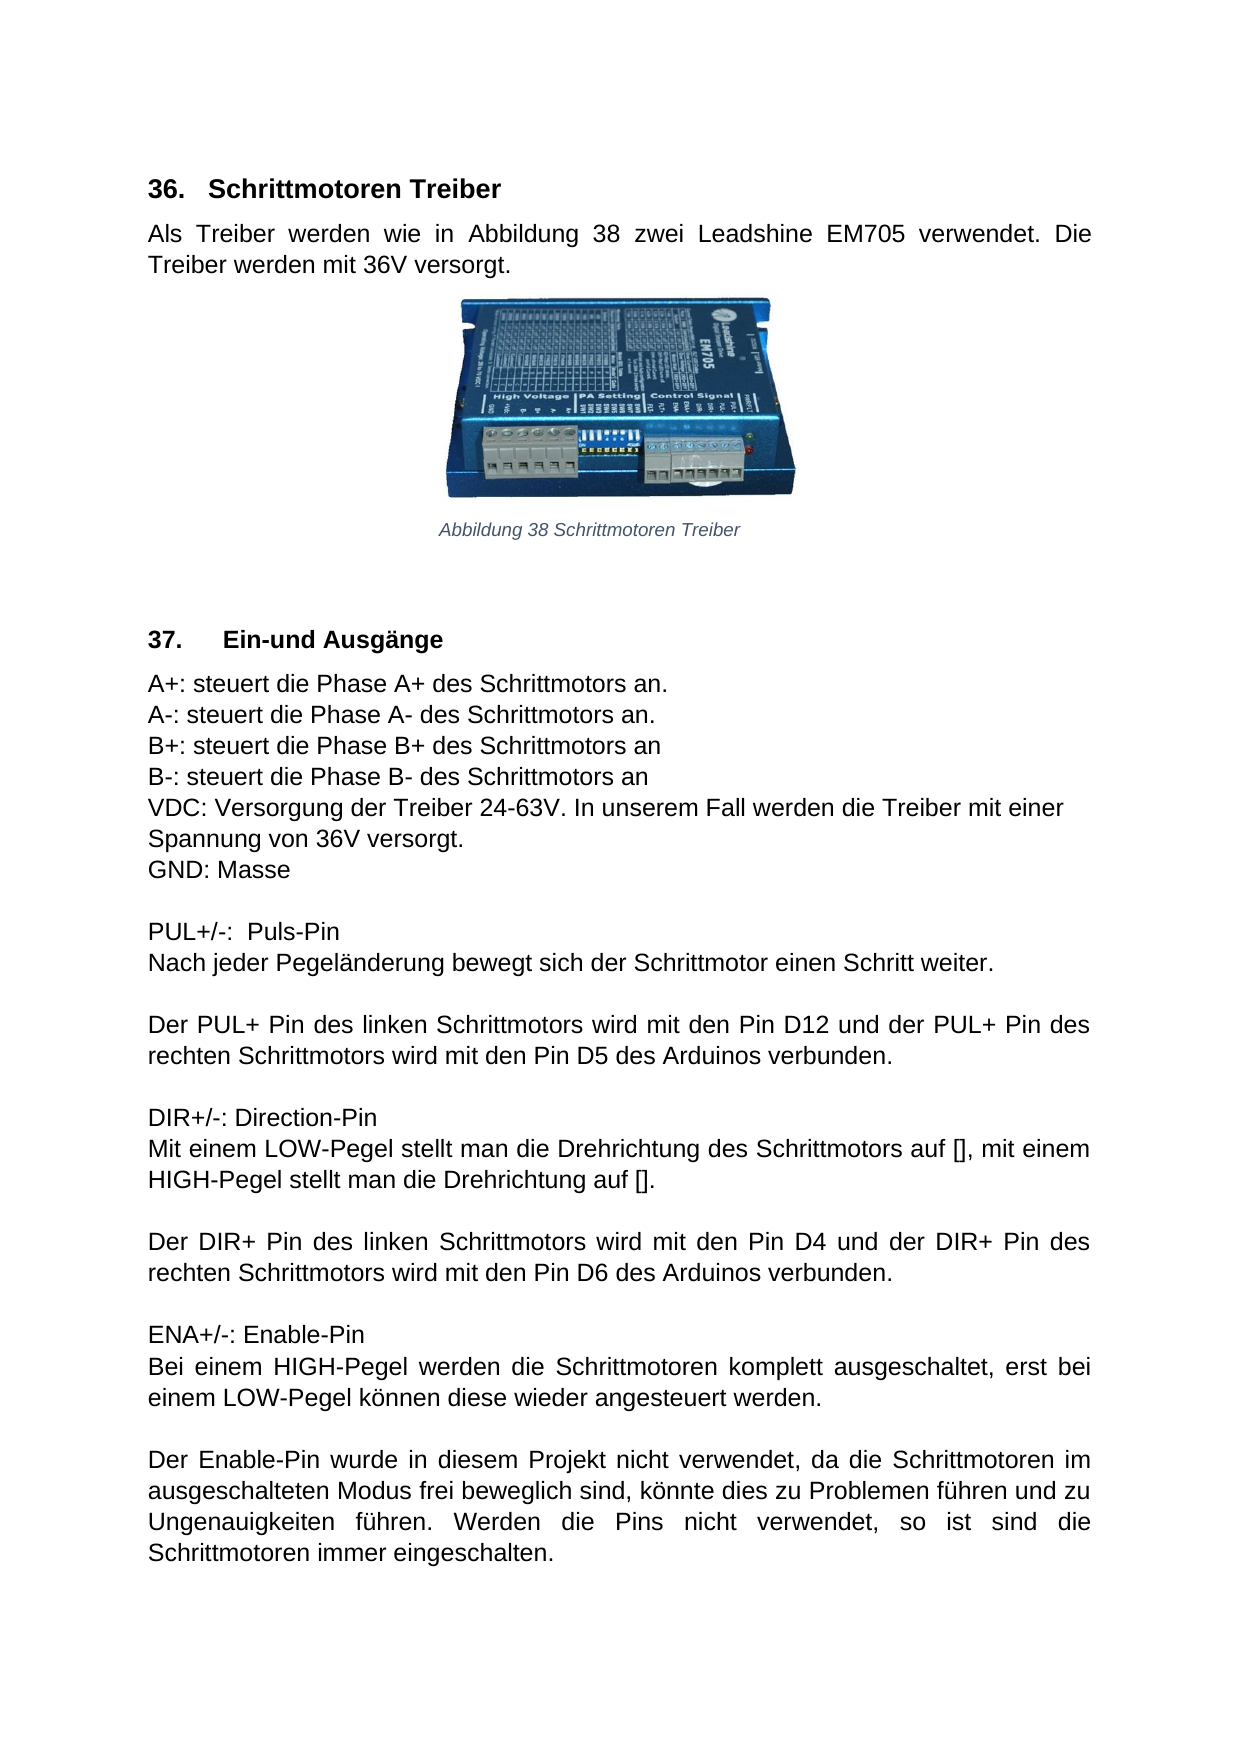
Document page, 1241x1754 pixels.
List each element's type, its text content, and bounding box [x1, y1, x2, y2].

text A+: steuert die Phase A+ des Schrittmotors an. [148, 668, 1093, 697]
text Nach jeder Pegeländerung bewegt sich der Schrittmotor einen Schritt weiter. [148, 948, 1093, 977]
subtitle Ein-und Ausgänge [148, 625, 1093, 654]
text Der PUL+ Pin des linken Schrittmotors wird mit den Pin D12 und der PUL+ Pin des rechten Schrittmotors wird mit den Pin D5 des Arduinos verbunden. [148, 1010, 1093, 1070]
text VDC: Versorgung der Treiber 24-63V. In unserem Fall werden die Treiber mit einer Spannung von 36V versorgt. GND: Masse [148, 793, 1093, 883]
text Als Treiber werden wie in Abbildung 39 zu sehen ist, zwei Leadshine EM705 verwendet. Die Treiber werden mit 36V versorgt. [148, 219, 1093, 279]
text ENA+/-: Enable-Pin [148, 1320, 1093, 1349]
subtitle Schrittmotoren Treiber [148, 173, 1093, 204]
text B+: steuert die Phase B+ des Schrittmotors an [148, 731, 1093, 759]
text PUL+/-: Puls-Pin [148, 917, 1093, 946]
text Der DIR+ Pin des linken Schrittmotors wird mit den Pin D4 und der DIR+ Pin des rechten Schrittmotors wird mit den Pin D6 des Arduinos verbunden. [148, 1227, 1093, 1287]
text Der Enable-Pin wurde in diesem Projekt nicht verwendet, da die Schrittmotoren im ausgeschalteten Modus frei beweglich sind, könnte dies zu Problemen führen und zu Ungenauigkeiten führen. Werden die Pins nicht verwendet, so ist sind die Schrittmotoren immer eingeschalten. [148, 1444, 1093, 1566]
text A-: steuert die Phase A- des Schrittmotors an. [148, 699, 1093, 728]
text DIR+/-: Direction-Pin [148, 1103, 1093, 1132]
text Bei einem HIGH-Pegel werden die Schrittmotoren komplett ausgeschaltet, erst bei einem LOW-Pegel können diese wieder angesteuert werden. [148, 1351, 1093, 1411]
text B-: steuert die Phase B- des Schrittmotors an [148, 762, 1093, 790]
picture [438, 287, 802, 509]
text Mit einem LOW-Pegel stellt man die Drehrichtung des Schrittmotors auf [], mit einem HIGH-Pegel stellt man die Drehrichtung auf []. [148, 1134, 1093, 1194]
